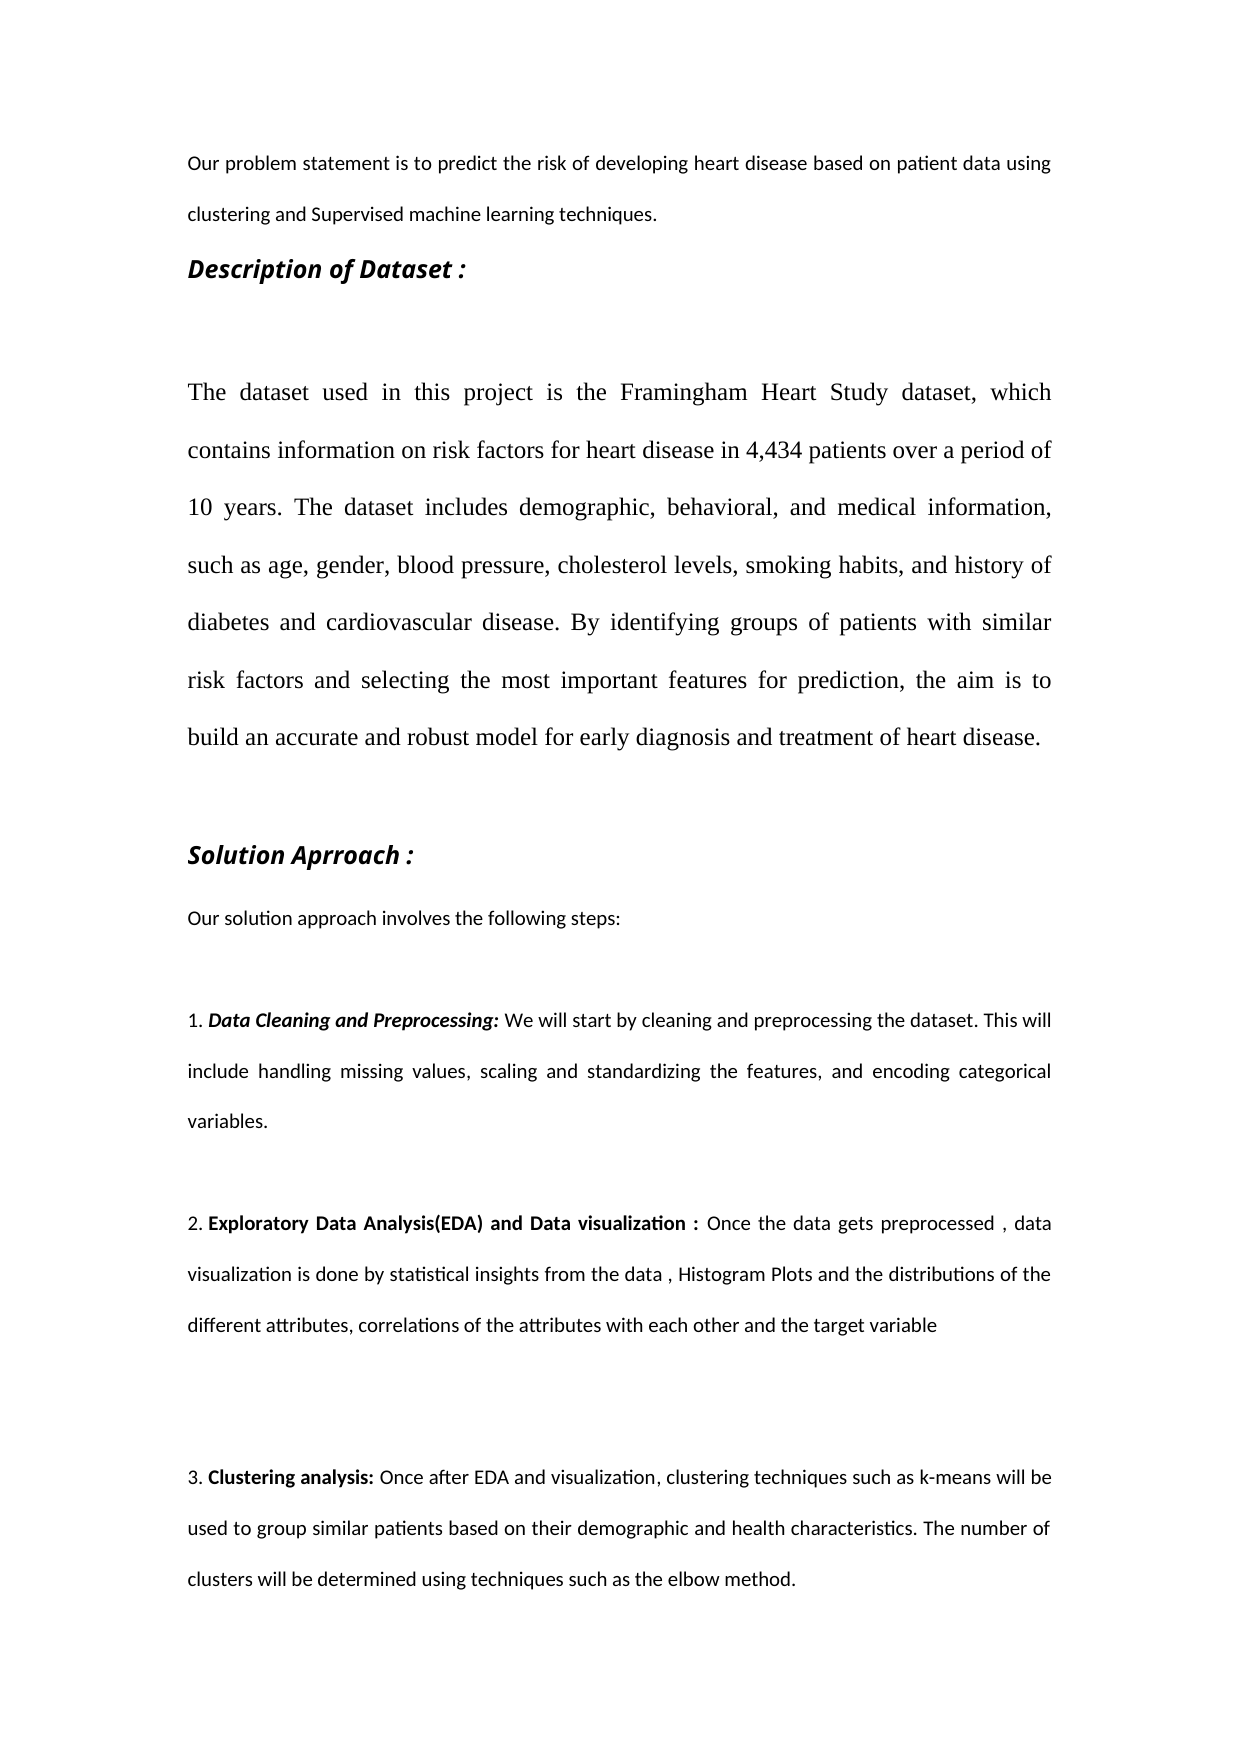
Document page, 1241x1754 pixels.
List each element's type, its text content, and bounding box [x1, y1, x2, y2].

text Our solution approach involves the following steps: [187, 905, 1053, 931]
list Exploratory Data Analysis(EDA) and Data visualization : Once the data gets preprocessed , data visualization is done by statistical insights from the data , Histogram Plots and the distributions of the different attributes, correlations of the attributes with each other and the target variable [187, 1210, 1053, 1337]
text Our problem statement is to predict the risk of developing heart disease based on patient data using clustering and Supervised machine learning techniques. [187, 150, 1053, 226]
text Solution Aprroach : [187, 837, 1053, 871]
list Clustering analysis: Once after EDA and visualization, clustering techniques such as k-means will be used to group similar patients based on their demographic and health characteristics. The number of clusters will be determined using techniques such as the elbow method. [187, 1464, 1053, 1592]
list Data Cleaning and Preprocessing: We will start by cleaning and preprocessing the dataset. This will include handling missing values, scaling and standardizing the features, and encoding categorical variables. [187, 1007, 1053, 1134]
text The dataset used in this project is the Framingham Heart Study dataset, which contains information on risk factors for heart disease in 4,434 patients over a period of 10 years. The dataset includes demographic, behavioral, and medical information, such as age, gender, blood pressure, cholesterol levels, smoking habits, and history of diabetes and cardiovascular disease. By identifying groups of patients with similar risk factors and selecting the most important features for prediction, the aim is to build an accurate and robust model for early diagnosis and treatment of heart disease. [187, 377, 1053, 751]
text Description of Dataset : [187, 252, 1053, 286]
